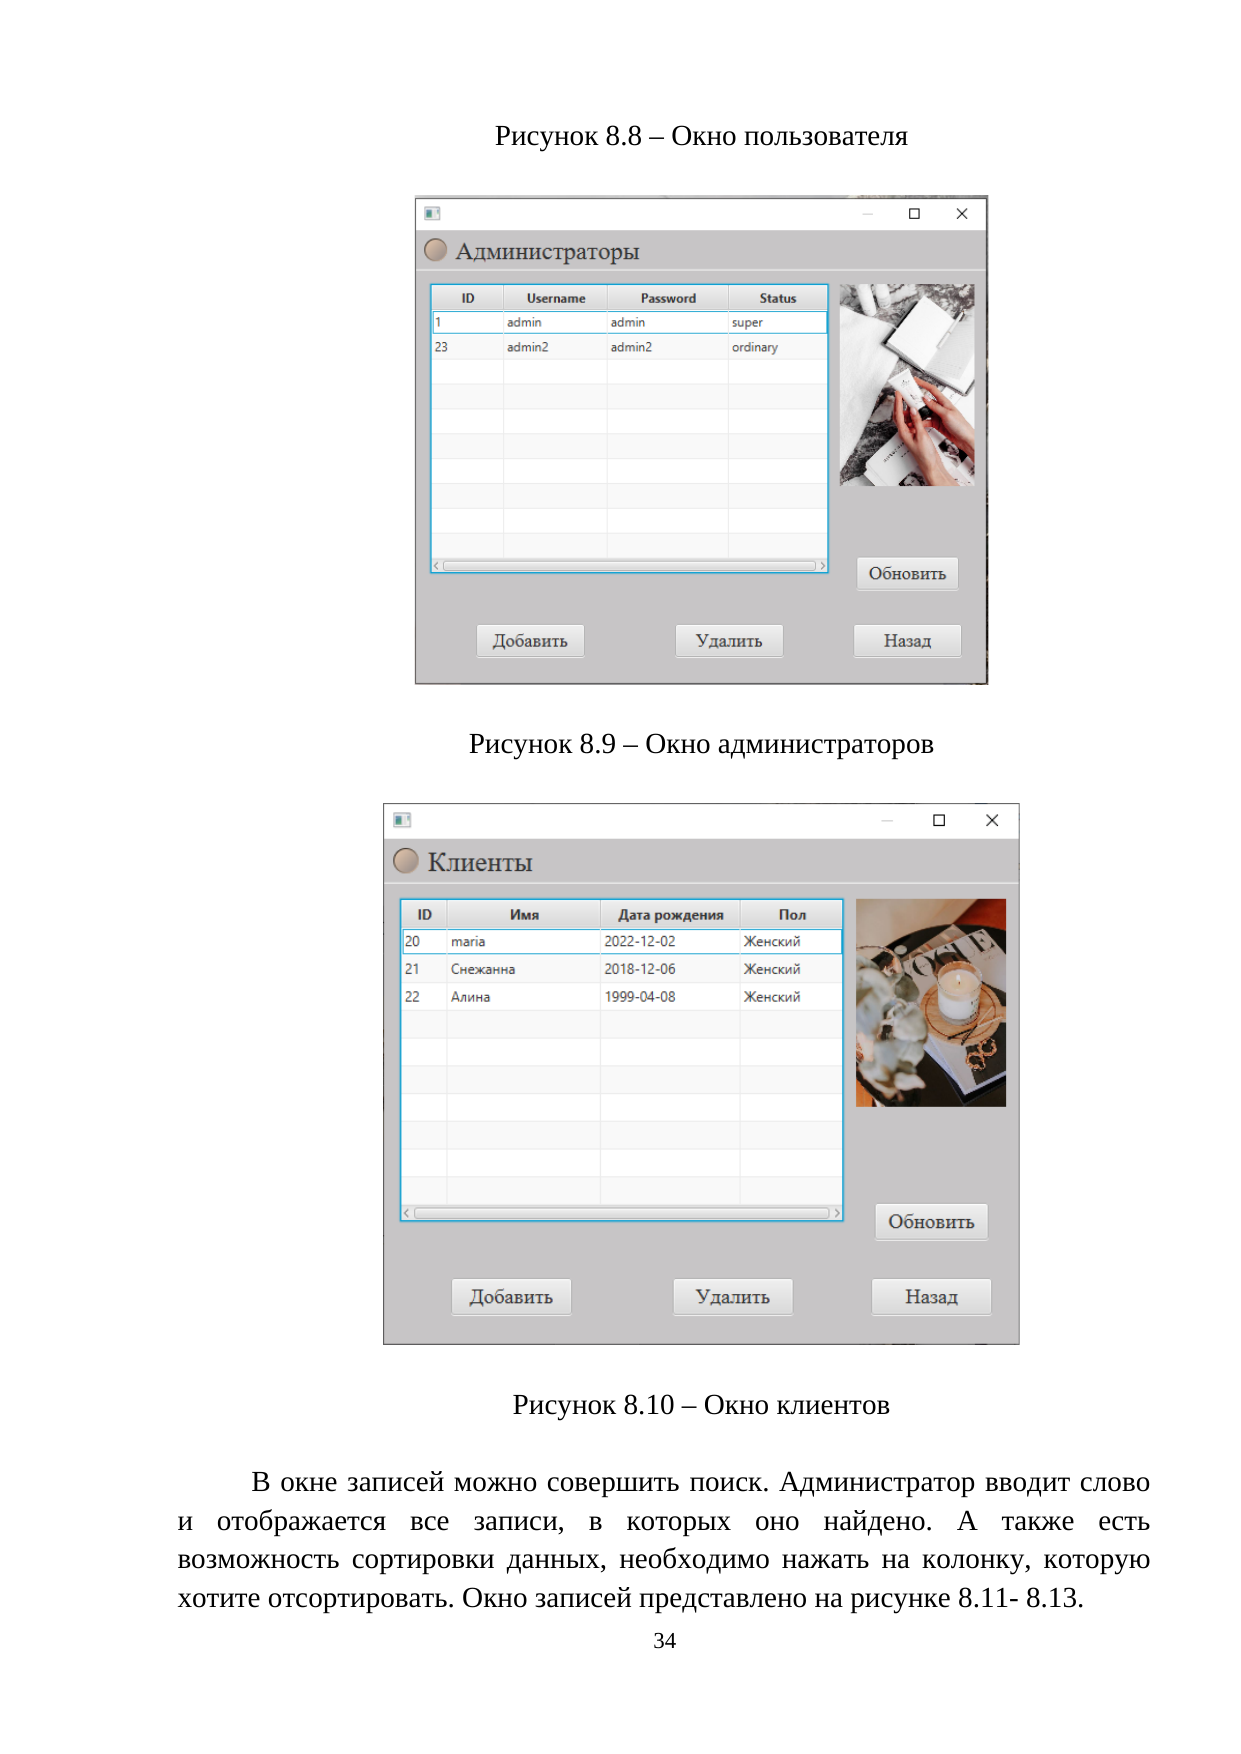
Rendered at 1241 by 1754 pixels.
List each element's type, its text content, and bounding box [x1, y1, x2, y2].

text В окне записей можно совершить поиск. Администратор вводит слово и отображается все записи, в которых оно найдено. А также есть возможность сортировки данных, необходимо нажать на колонку, которую хотите отсортировать. Окно записей представлено на рисунке 8.11- 8.13. [177, 1464, 1152, 1613]
text Рисунок 8.8 – Окно пользователя [177, 118, 1152, 152]
picture [383, 803, 1020, 1345]
text Рисунок 8.9 – Окно администраторов [177, 727, 1152, 760]
text Рисунок 8.10 – Окно клиентов [177, 1387, 1152, 1421]
picture [414, 195, 989, 685]
